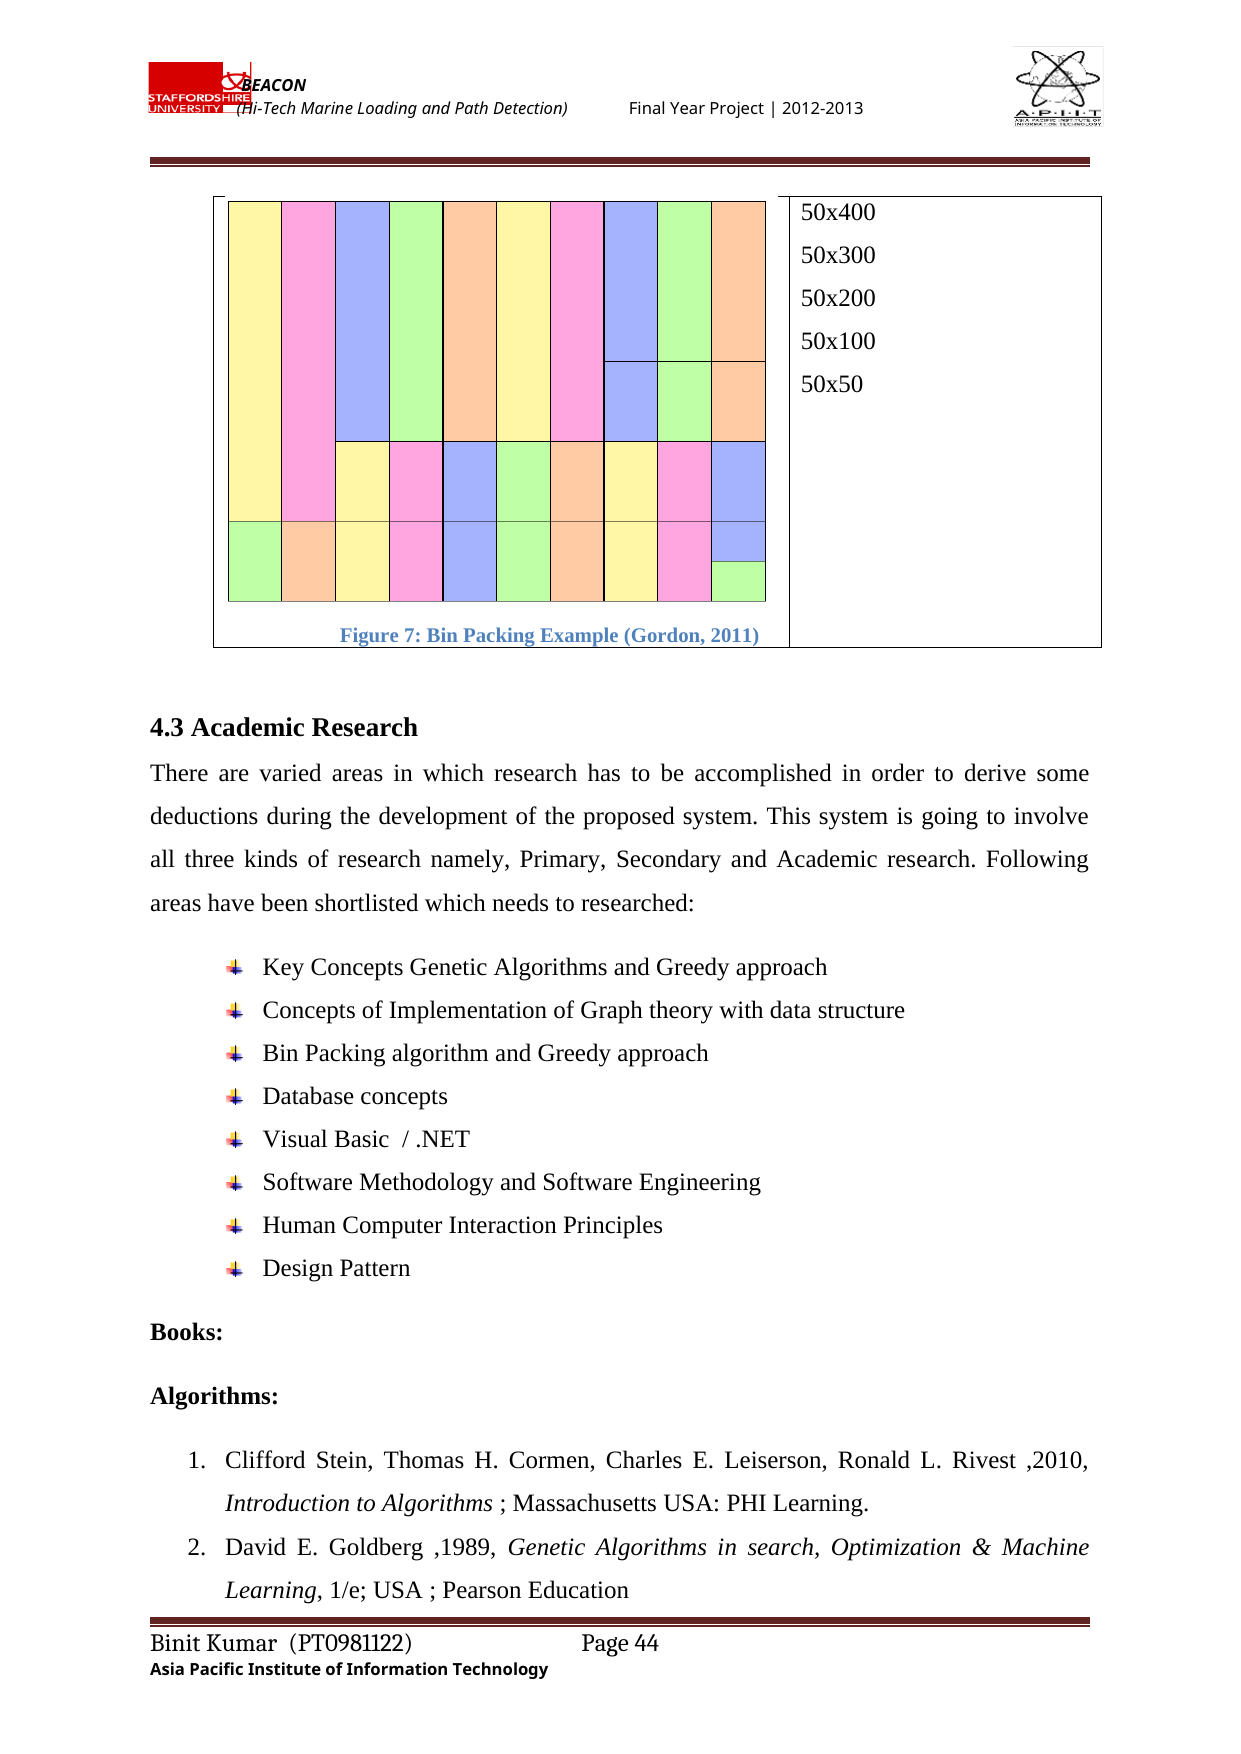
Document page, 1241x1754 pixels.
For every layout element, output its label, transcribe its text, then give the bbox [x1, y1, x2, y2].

picture [226, 1087, 243, 1105]
text Books: [150, 1317, 1090, 1346]
text There are varied areas in which research has to be accomplished in order to derive some deductions during the development of the proposed system. This system is going to involve all three kinds of research namely, Primary, Secondary and Academic research. Following areas have been shortlisted which needs to researched: [150, 758, 1090, 916]
list Visual Basic / .NET [225, 1124, 1090, 1153]
list Clifford Stein, Thomas H. Cormen, Charles E. Leiserson, Ronald L. Rivest ,2010, Introduction to Algorithms ; Massachusetts USA: PHI Learning. [187, 1445, 1090, 1517]
picture [226, 1217, 243, 1234]
text Algorithms: [150, 1381, 1090, 1410]
list Human Computer Interaction Principles [225, 1210, 1090, 1239]
list Database concepts [225, 1081, 1090, 1110]
picture [226, 1130, 243, 1148]
list Design Pattern [225, 1253, 1090, 1282]
list Software Methodology and Software Engineering [225, 1167, 1090, 1196]
table_cell Figure : Bin Packing Example [214, 197, 789, 647]
list Concepts of Implementation of Graph theory with data structure [225, 995, 1090, 1023]
table_cell 50x400 50x300 50x200 50x100 50x50 [790, 197, 1101, 647]
picture [225, 196, 779, 609]
list Bin Packing algorithm and Greedy approach [225, 1038, 1090, 1067]
list Key Concepts Genetic Algorithms and Greedy approach [225, 952, 1090, 980]
picture [148, 62, 252, 113]
subtitle 4.3 Academic Research [150, 712, 1090, 743]
picture [226, 1001, 243, 1019]
picture [1012, 46, 1104, 127]
list David E. Goldberg ,1989, Genetic Algorithms in search, Optimization & Machine Learning, 1/e; USA ; Pearson Education [187, 1532, 1090, 1603]
picture [226, 958, 243, 975]
picture [226, 1260, 243, 1277]
picture [226, 1044, 243, 1062]
picture [226, 1174, 243, 1191]
